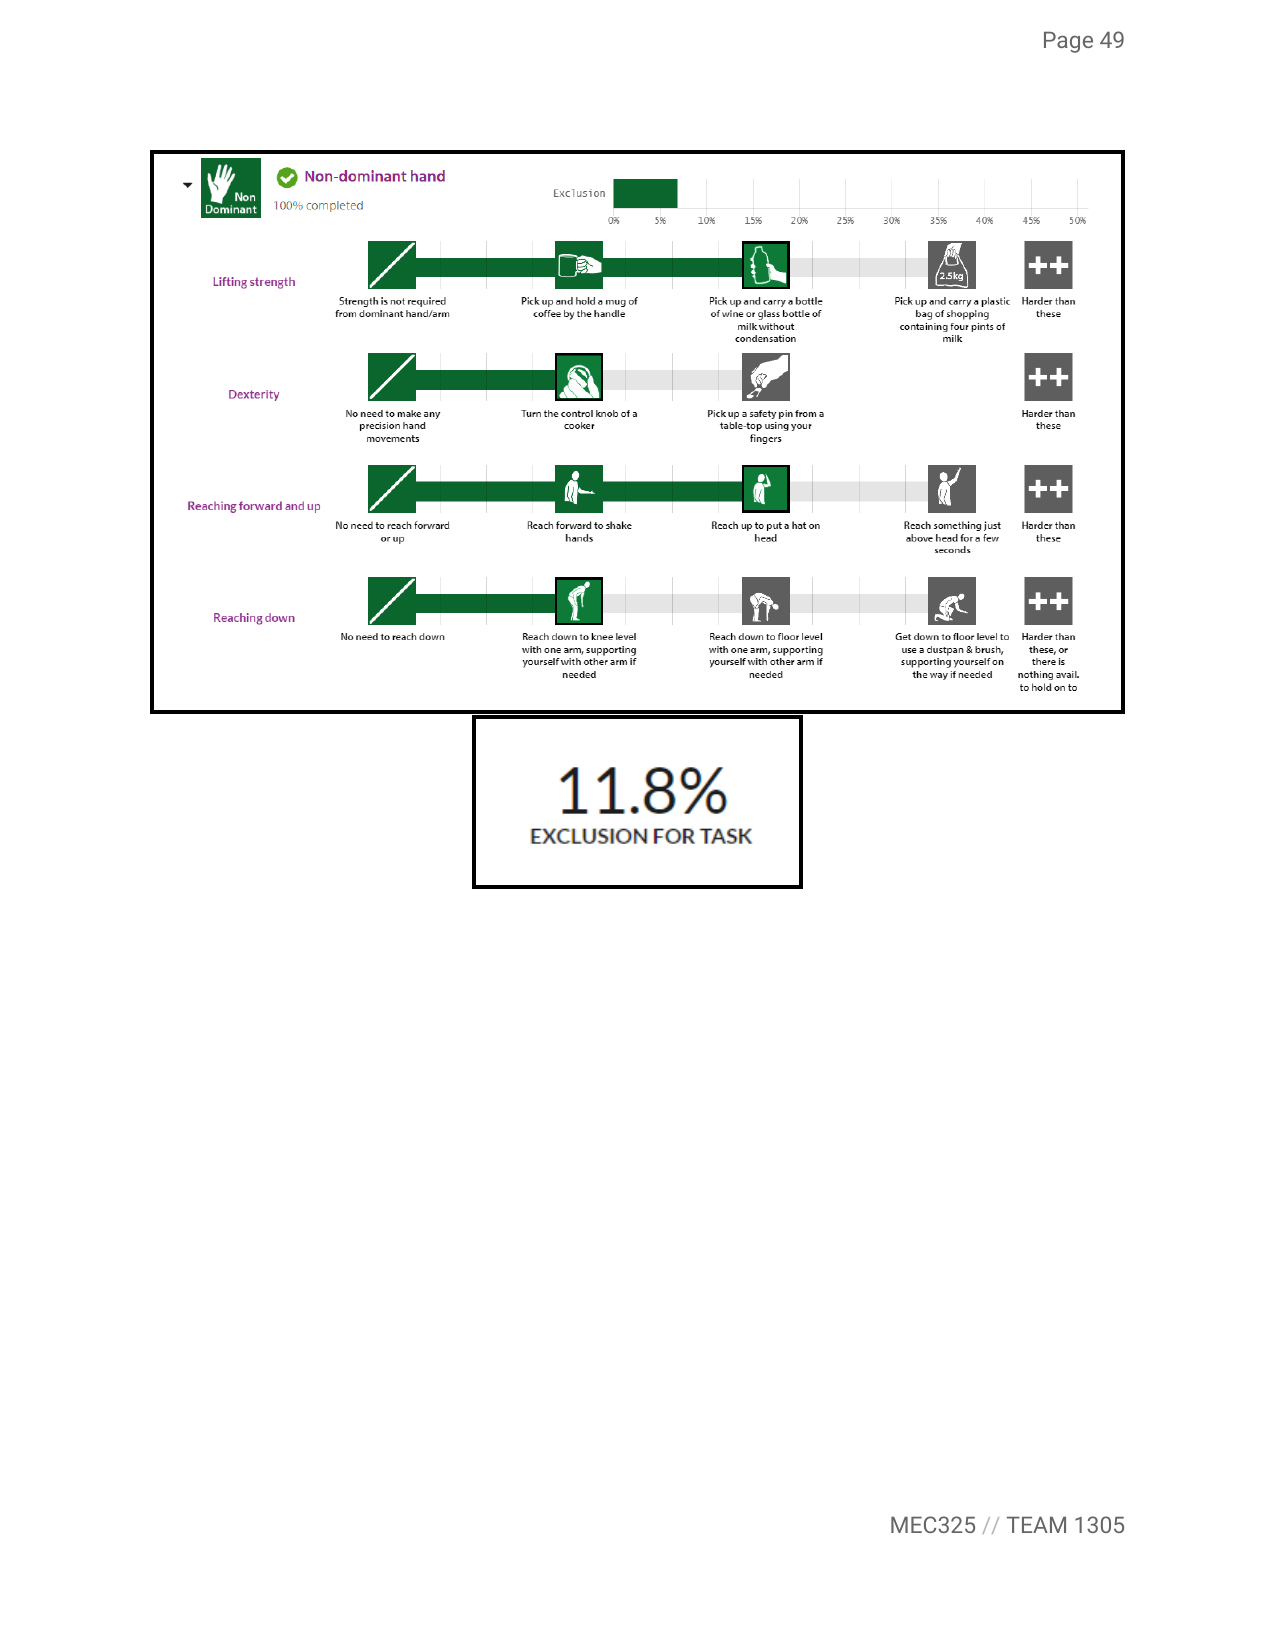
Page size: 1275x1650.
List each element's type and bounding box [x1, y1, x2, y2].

picture [476, 719, 799, 885]
picture [154, 154, 1121, 710]
